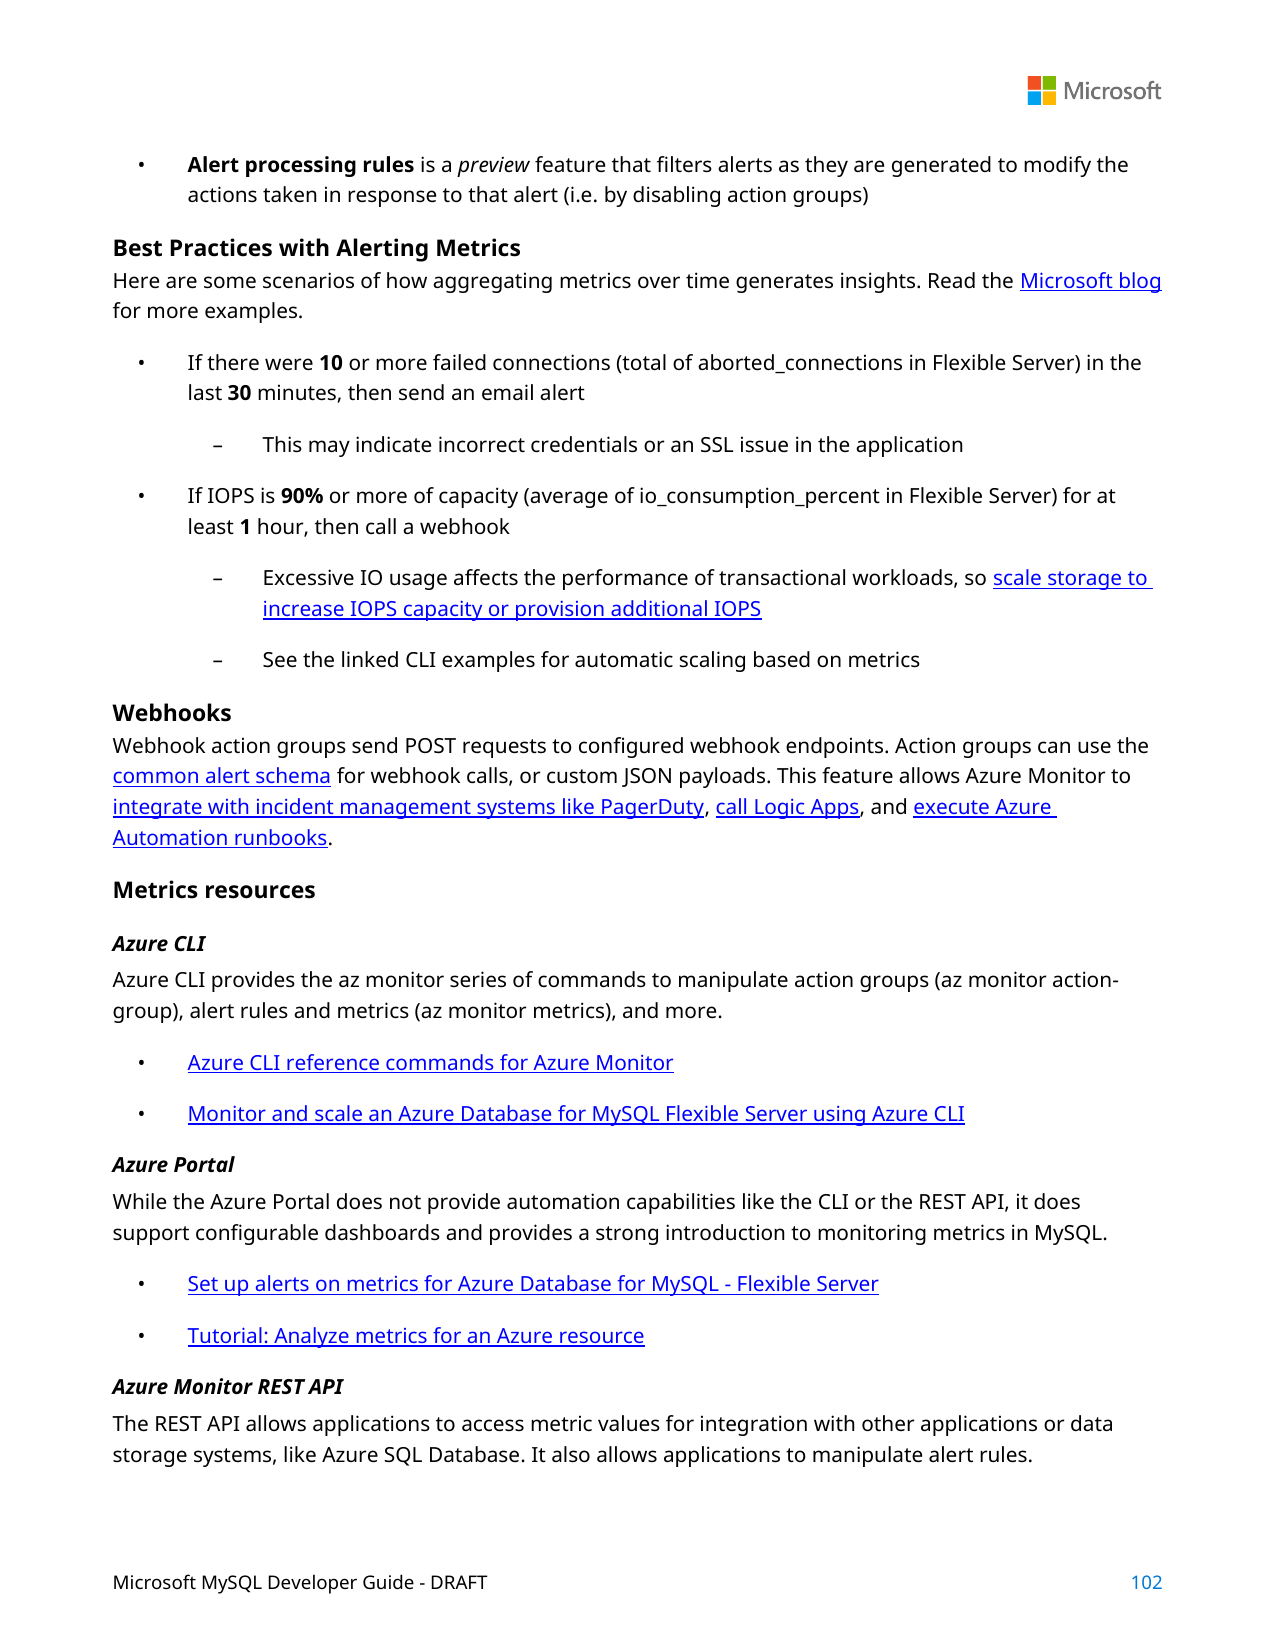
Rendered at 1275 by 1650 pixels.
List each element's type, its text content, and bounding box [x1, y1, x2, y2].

picture [1026, 75, 1163, 107]
subtitle Metrics resources [112, 874, 1162, 905]
list See the linked CLI examples for automatic scaling based on metrics [212, 646, 1162, 674]
list Tutorial: Analyze metrics for an Azure resource [137, 1321, 1162, 1349]
list Set up alerts on metrics for Azure Database for MySQL - Flexible Server [137, 1269, 1162, 1298]
list Alert processing rules is a preview feature that filters alerts as they are generated to modify the actions taken in response to that alert (i.e. by disabling action groups) [137, 150, 1162, 209]
subtitle Azure Monitor REST API [112, 1372, 1162, 1401]
text Azure CLI provides the az monitor series of commands to manipulate action groups (az monitor action-group), alert rules and metrics (az monitor metrics), and more. [112, 966, 1162, 1025]
list This may indicate incorrect credentials or an SSL issue in the application [212, 430, 1162, 458]
subtitle Best Practices with Alerting Metrics [112, 232, 1162, 263]
list If there were 10 or more failed connections (total of aborted_connections in Flexible Server) in the last 30 minutes, then send an email alert [137, 348, 1162, 407]
text The REST API allows applications to access metric values for integration with other applications or data storage systems, like Azure SQL Database. It also allows applications to manipulate alert rules. [112, 1409, 1162, 1468]
list Monitor and scale an Azure Database for MySQL Flexible Server using Azure CLI [137, 1099, 1162, 1128]
text Webhook action groups send POST requests to configured webhook endpoints. Action groups can use the common alert schema for webhook calls, or custom JSON payloads. This feature allows Azure Monitor to integrate with incident management systems like PagerDuty, call Logic Apps, and execute Azure Automation runbooks. [112, 731, 1162, 851]
text Here are some scenarios of how aggregating metrics over time generates insights. Read the Microsoft blog for more examples. [112, 266, 1162, 325]
list Azure CLI reference commands for Azure Monitor [137, 1048, 1162, 1076]
list Excessive IO usage affects the performance of transactional workloads, so scale storage to increase IOPS capacity or provision additional IOPS [212, 563, 1162, 623]
text While the Azure Portal does not provide automation capabilities like the CLI or the REST API, it does support configurable dashboards and provides a strong introduction to monitoring metrics in MySQL. [112, 1187, 1162, 1247]
list If IOPS is 90% or more of capacity (average of io_consumption_percent in Flexible Server) for at least 1 hour, then call a webhook [137, 481, 1162, 541]
subtitle Azure CLI [112, 929, 1162, 957]
subtitle Azure Portal [112, 1151, 1162, 1179]
subtitle Webhooks [112, 697, 1162, 728]
